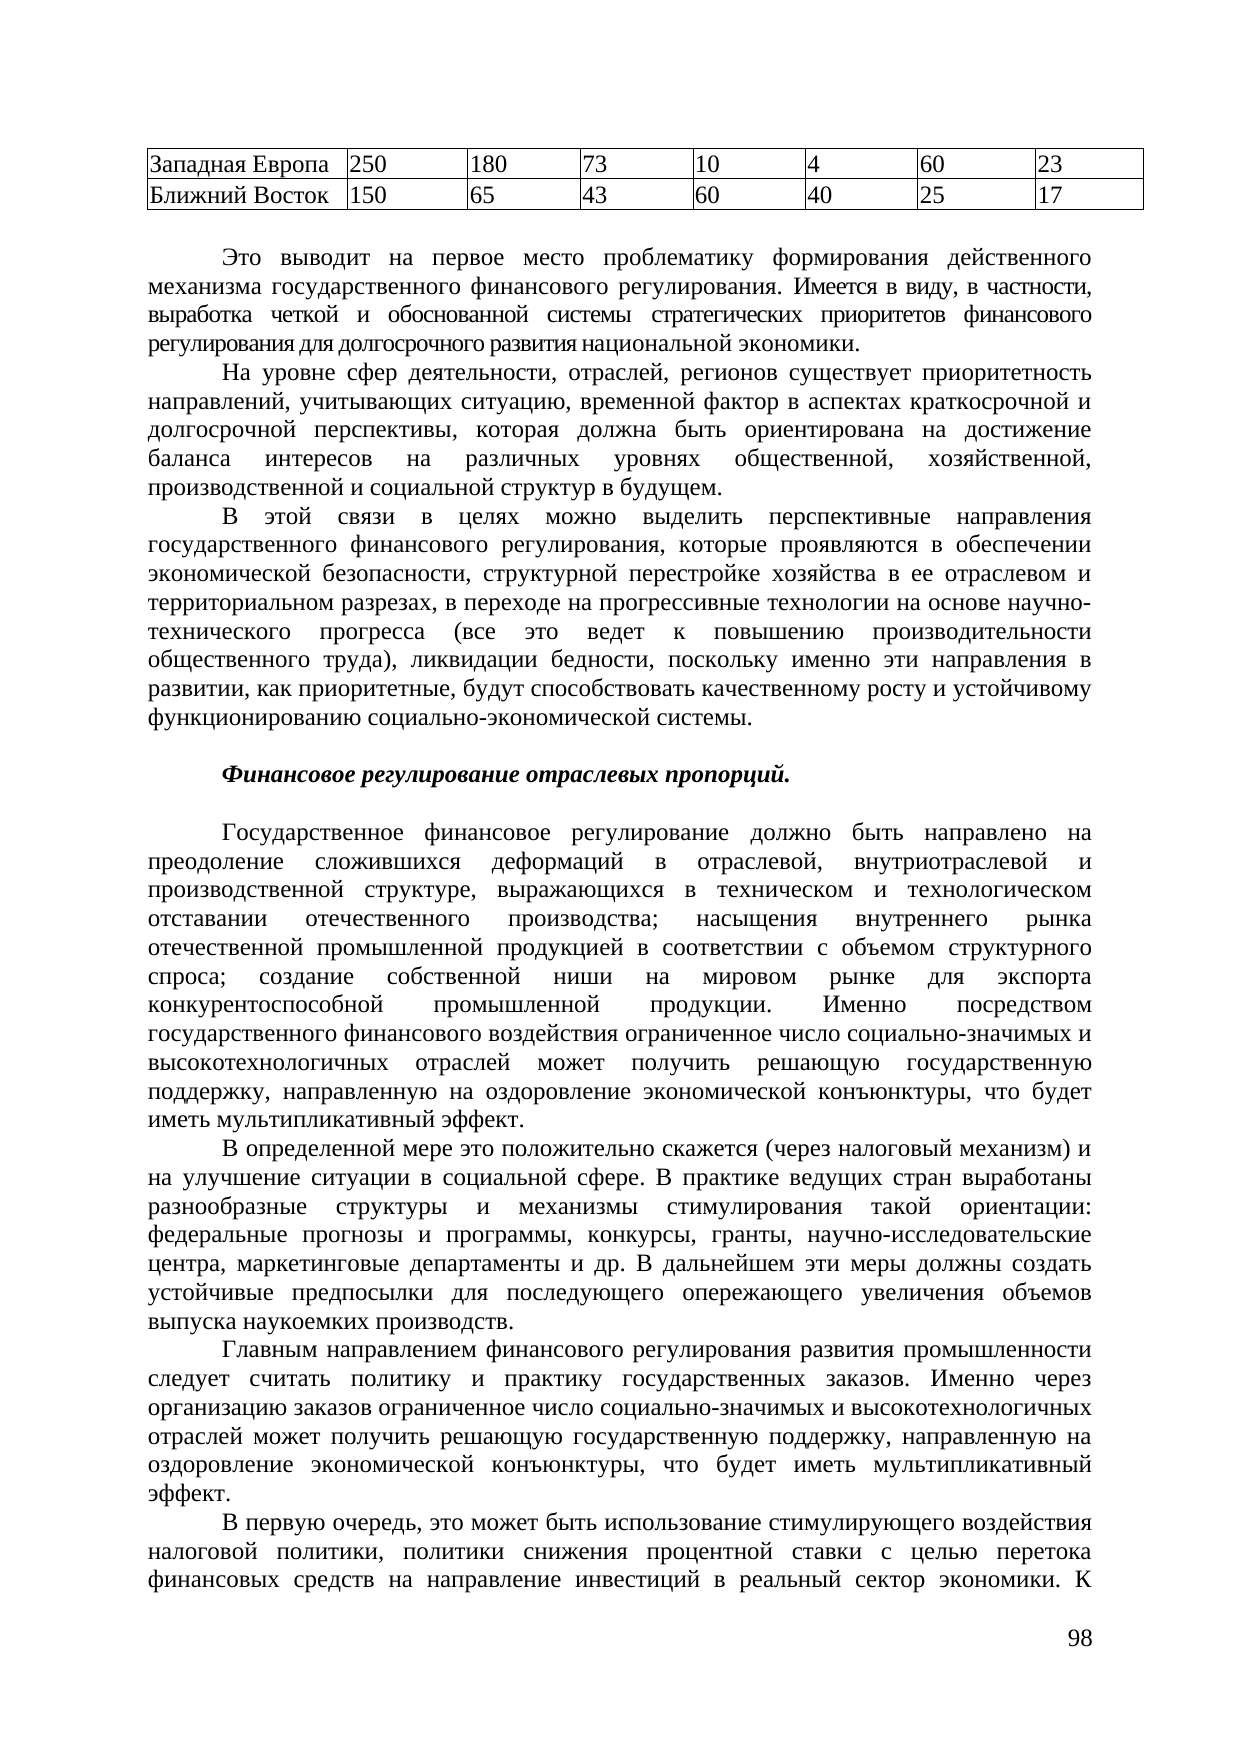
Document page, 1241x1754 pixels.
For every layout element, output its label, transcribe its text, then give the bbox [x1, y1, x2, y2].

text Это выводит на первое место проблематику формирования действенного механизма государственного финансового регулирования. Имеется в виду, в частности, выработка четкой и обоснованной системы стратегических приоритетов финансового регулирования для долгосрочного развития национальной экономики. [148, 242, 1092, 357]
text В этой связи в целях можно выделить перспективные направления государственного финансового регулирования, которые проявляются в обеспечении экономической безопасности, структурной перестройке хозяйства в ее отраслевом и территориальном разрезах, в переходе на прогрессивные технологии на основе научно-технического прогресса (все это ведет к повышению производительности общественного труда), ликвидации бедности, поскольку именно эти направления в развитии, как приоритетные, будут способствовать качественному росту и устойчивому функционированию социально-экономической системы. [148, 501, 1092, 731]
table_cell 43 [581, 179, 693, 209]
table_cell 60 [694, 179, 805, 209]
table_cell 73 [581, 149, 693, 178]
table_cell Западная Европа [148, 149, 347, 178]
text Главным направлением финансового регулирования развития промышленности следует считать политику и практику государственных заказов. Именно через организацию заказов ограниченное число социально-значимых и высокотехнологичных отраслей может получить решающую государственную поддержку, направленную на оздоровление экономической конъюнктуры, что будет иметь мультипликативный эффект. [148, 1334, 1092, 1507]
table_cell 10 [694, 149, 805, 178]
text На уровне сфер деятельности, отраслей, регионов существует приоритетность направлений, учитывающих ситуацию, временной фактор в аспектах краткосрочной и долгосрочной перспективы, которая должна быть ориентирована на достижение баланса интересов на различных уровнях общественной, хозяйственной, производственной и социальной структур в будущем. [148, 357, 1092, 501]
text Финансовое регулирование отраслевых пропорций. [148, 759, 1092, 788]
table_cell 17 [1036, 179, 1143, 209]
table_cell Ближний Восток [148, 179, 347, 209]
text Государственное финансовое регулирование должно быть направлено на преодоление сложившихся деформаций в отраслевой, внутриотраслевой и производственной структуре, выражающихся в техническом и технологическом отставании отечественного производства; насыщения внутреннего рынка отечественной промышленной продукцией в соответствии с объемом структурного спроса; создание собственной ниши на мировом рынке для экспорта конкурентоспособной промышленной продукции. Именно посредством государственного финансового воздействия ограниченное число социально-значимых и высокотехнологичных отраслей может получить решающую государственную поддержку, направленную на оздоровление экономической конъюнктуры, что будет иметь мультипликативный эффект. [148, 817, 1092, 1133]
table_cell 180 [468, 149, 580, 178]
table_cell 23 [1036, 149, 1143, 178]
table_cell 250 [348, 149, 467, 178]
text В определенной мере это положительно скажется (через налоговый механизм) и на улучшение ситуации в социальной сфере. В практике ведущих стран выработаны разнообразные структуры и механизмы стимулирования такой ориентации: федеральные прогнозы и программы, конкурсы, гранты, научно-исследовательские центра, маркетинговые департаменты и др. В дальнейшем эти меры должны создать устойчивые предпосылки для последующего опережающего увеличения объемов выпуска наукоемких производств. [148, 1133, 1092, 1334]
table_cell 65 [468, 179, 580, 209]
table_cell 40 [806, 179, 917, 209]
table_cell 60 [918, 149, 1035, 178]
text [148, 1507, 1092, 1593]
table_cell 150 [348, 179, 467, 209]
table_cell 4 [806, 149, 917, 178]
table_cell 25 [918, 179, 1035, 209]
